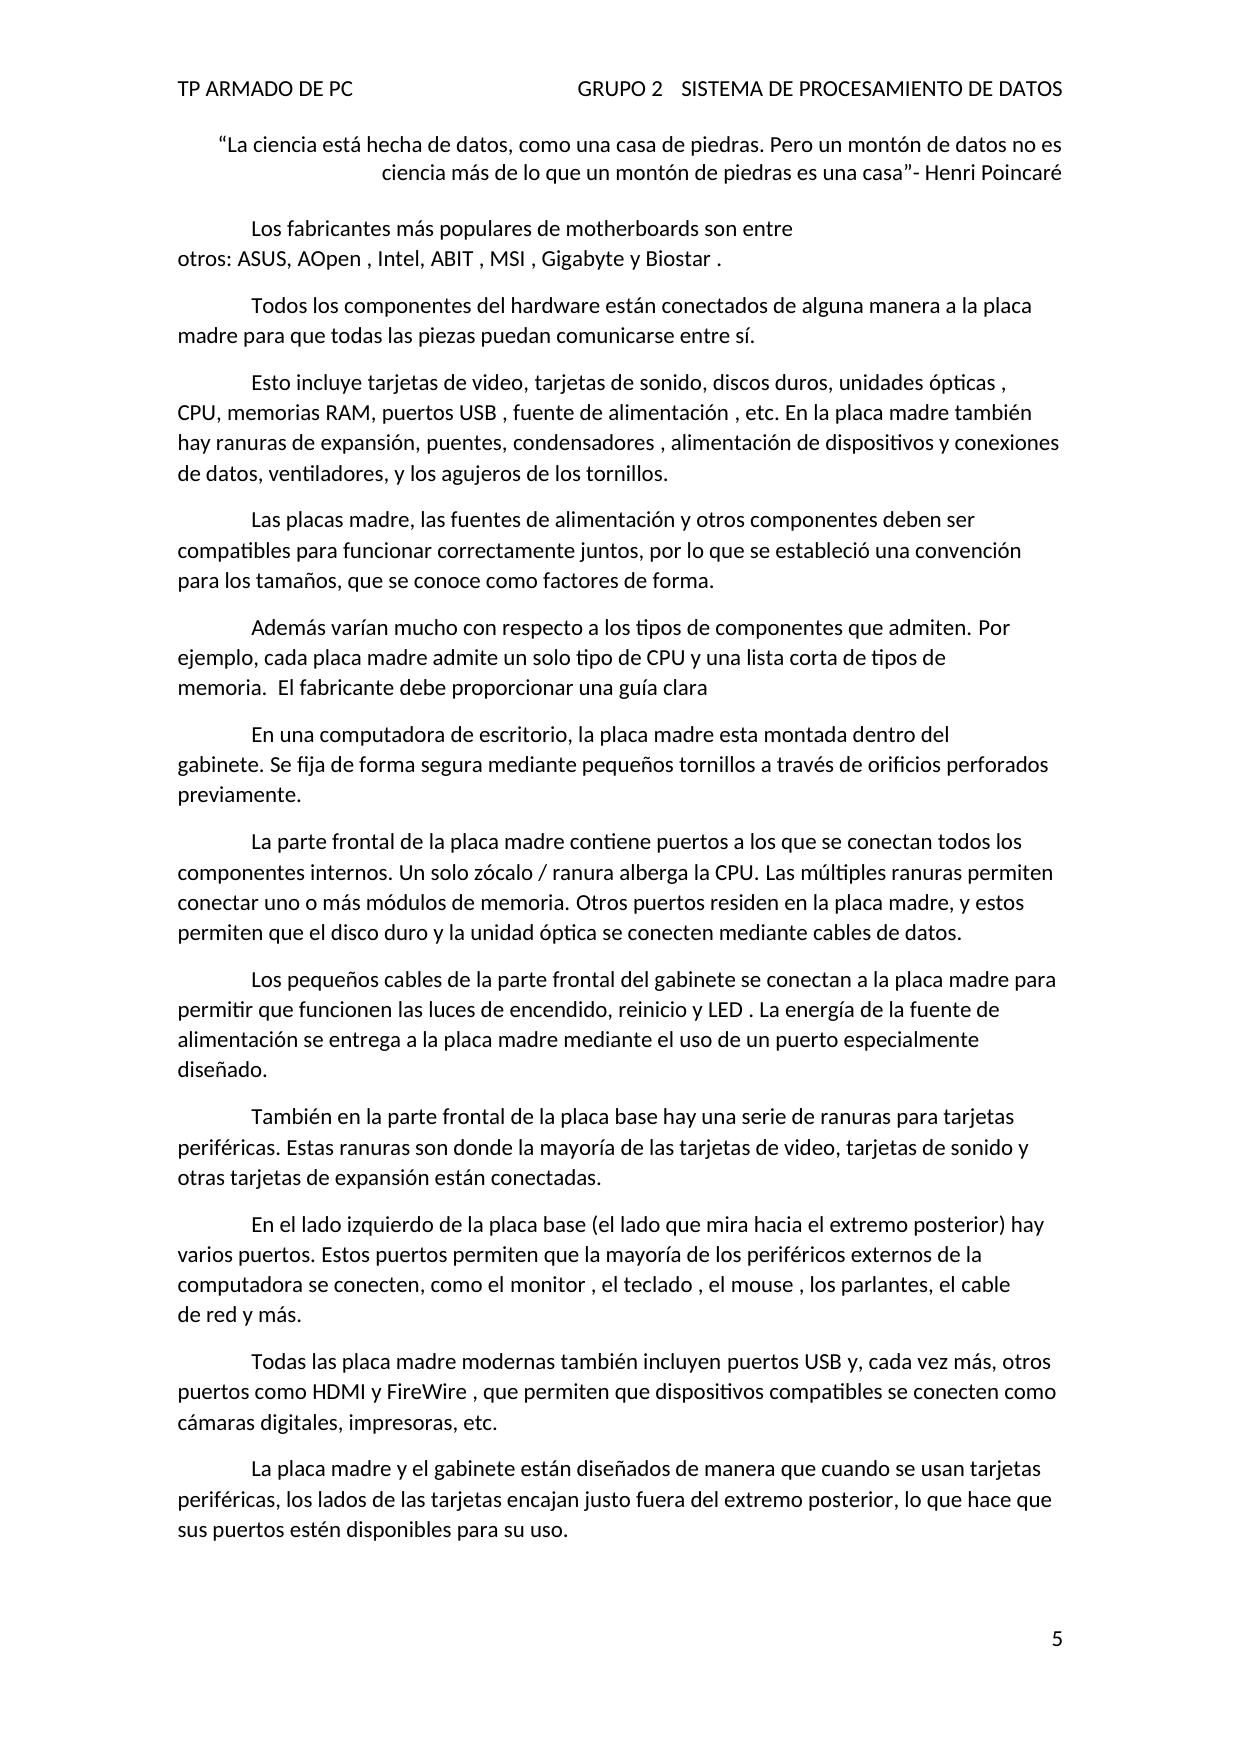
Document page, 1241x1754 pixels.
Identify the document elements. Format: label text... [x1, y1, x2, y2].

text Esto incluye tarjetas de video, tarjetas de sonido, discos duros, unidades ópticas , CPU, memorias RAM, puertos USB , fuente de alimentación , etc. En la placa madre también hay ranuras de expansión, puentes, condensadores , alimentación de dispositivos y conexiones de datos, ventiladores, y los agujeros de los tornillos. [177, 368, 1063, 487]
text Los pequeños cables de la parte frontal del gabinete se conectan a la placa madre para permitir que funcionen las luces de encendido, reinicio y LED . La energía de la fuente de alimentación se entrega a la placa madre mediante el uso de un puerto especialmente diseñado. [177, 965, 1063, 1083]
text Los fabricantes más populares de motherboards son entre otros: ASUS, AOpen , Intel, ABIT , MSI , Gigabyte y Biostar . [177, 214, 1063, 272]
text Además varían mucho con respecto a los tipos de componentes que admiten. Por ejemplo, cada placa madre admite un solo tipo de CPU y una lista corta de tipos de memoria. El fabricante debe proporcionar una guía clara [177, 613, 1063, 701]
text También en la parte frontal de la placa base hay una serie de ranuras para tarjetas periféricas. Estas ranuras son donde la mayoría de las tarjetas de video, tarjetas de sonido y otras tarjetas de expansión están conectadas. [177, 1102, 1063, 1191]
text En el lado izquierdo de la placa base (el lado que mira hacia el extremo posterior) hay varios puertos. Estos puertos permiten que la mayoría de los periféricos externos de la computadora se conecten, como el monitor , el teclado , el mouse , los parlantes, el cable de red y más. [177, 1210, 1063, 1328]
text La parte frontal de la placa madre contiene puertos a los que se conectan todos los componentes internos. Un solo zócalo / ranura alberga la CPU. Las múltiples ranuras permiten conectar uno o más módulos de memoria. Otros puertos residen en la placa madre, y estos permiten que el disco duro y la unidad óptica se conecten mediante cables de datos. [177, 827, 1063, 946]
text Todos los componentes del hardware están conectados de alguna manera a la placa madre para que todas las piezas puedan comunicarse entre sí. [177, 291, 1063, 349]
text En una computadora de escritorio, la placa madre esta montada dentro del gabinete. Se fija de forma segura mediante pequeños tornillos a través de orificios perforados previamente. [177, 720, 1063, 808]
text Todas las placa madre modernas también incluyen puertos USB y, cada vez más, otros puertos como HDMI y FireWire , que permiten que dispositivos compatibles se conecten como cámaras digitales, impresoras, etc. [177, 1347, 1063, 1436]
text Las placas madre, las fuentes de alimentación y otros componentes deben ser compatibles para funcionar correctamente juntos, por lo que se estableció una convención para los tamaños, que se conoce como factores de forma. [177, 506, 1063, 594]
text La placa madre y el gabinete están diseñados de manera que cuando se usan tarjetas periféricas, los lados de las tarjetas encajan justo fuera del extremo posterior, lo que hace que sus puertos estén disponibles para su uso. [177, 1454, 1063, 1543]
